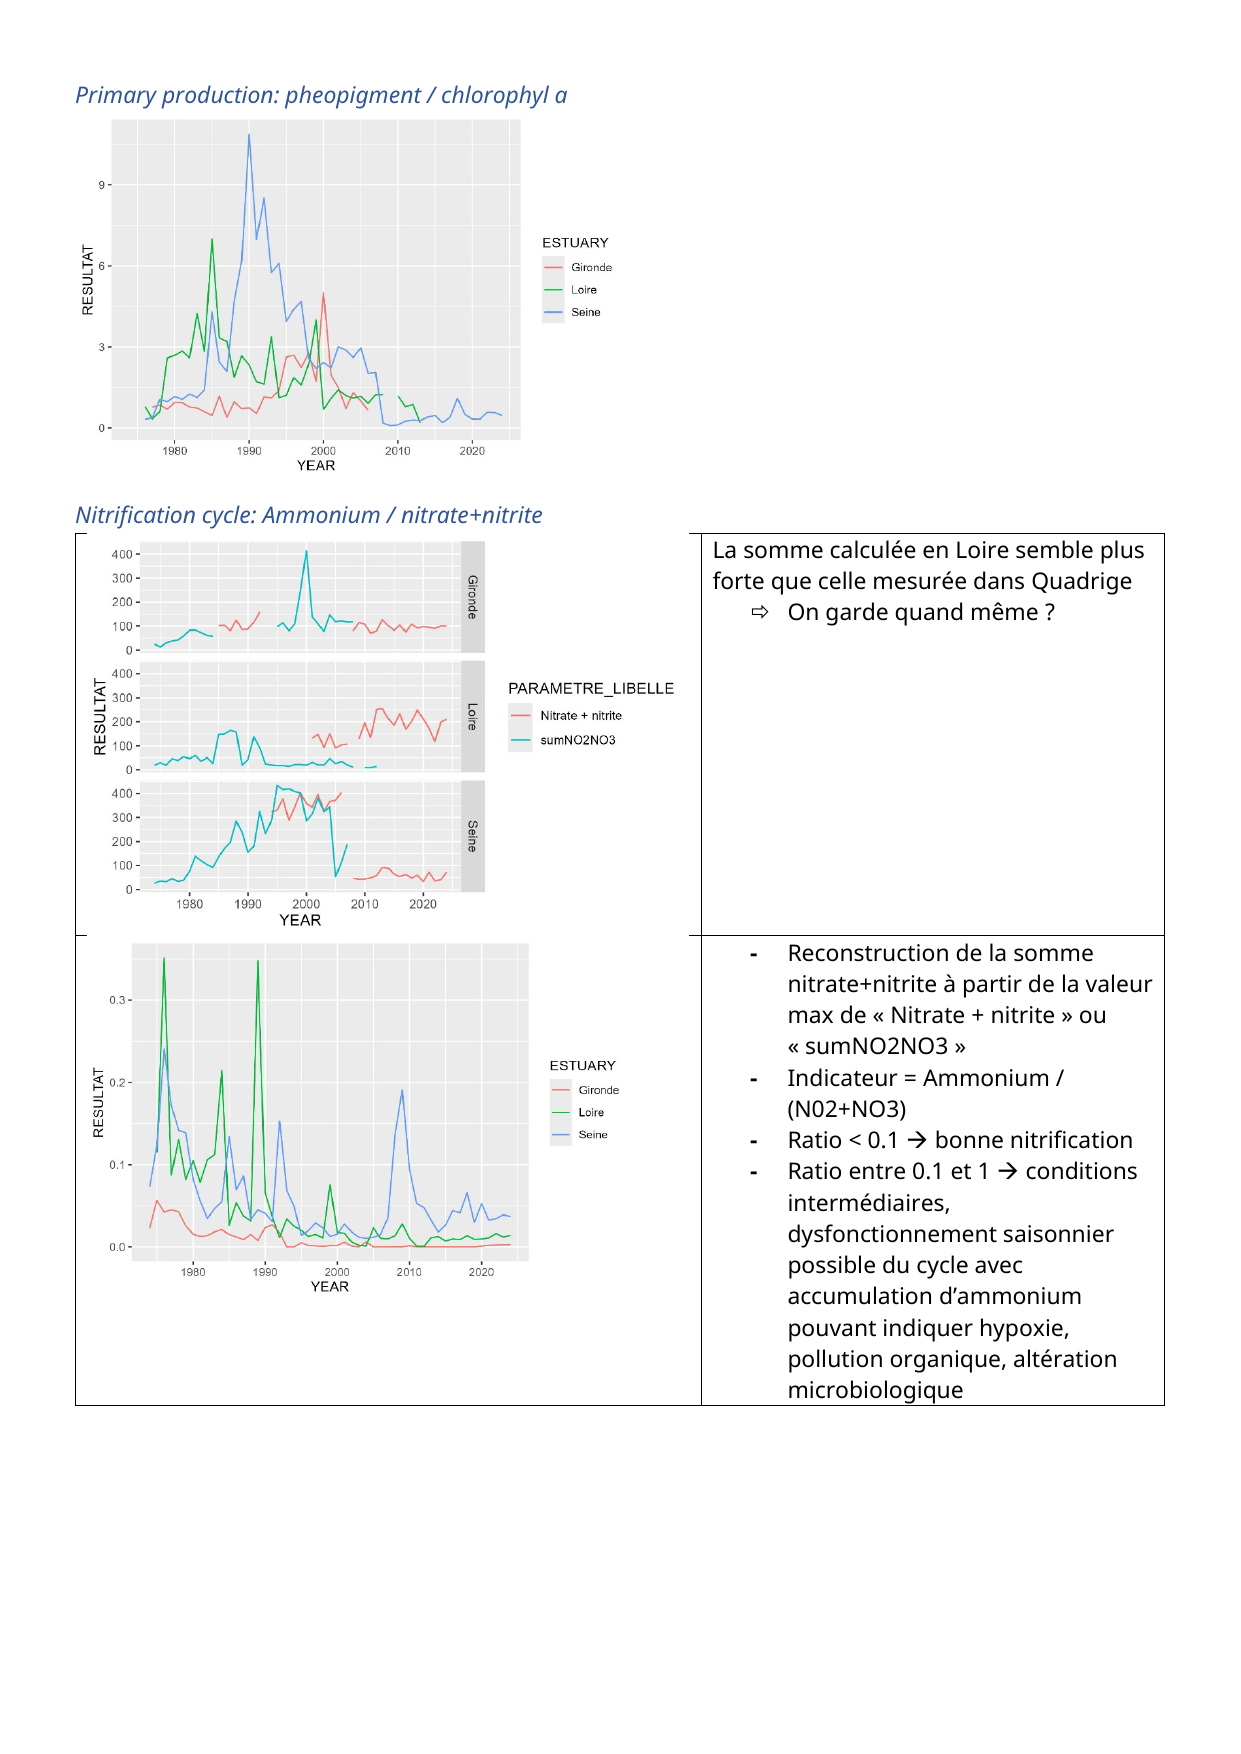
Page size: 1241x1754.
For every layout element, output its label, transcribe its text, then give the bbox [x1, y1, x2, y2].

subtitle Primary production: pheopigment / chlorophyl a [75, 79, 1165, 110]
table_cell [76, 936, 701, 1405]
subtitle Nitrification cycle: Ammonium / nitrate+nitrite [75, 499, 1165, 530]
picture [86, 533, 689, 1301]
table_header [689, 534, 701, 935]
table_header [76, 534, 86, 935]
table_header La somme calculée en Loire semble plus forte que celle mesurée dans Quadrige On garde quand même ? [702, 534, 1164, 935]
table_cell Reconstruction de la somme nitrate+nitrite à partir de la valeur max de « Nitrate + nitrite » ou « sumNO2NO3 » Indicateur = Ammonium / (N02+NO3) Ratio < 0.1 bonne nitrification Ratio entre 0.1 et 1 conditions intermédiaires, dysfonctionnement saisonnier possible du cycle avec accumulation d’ammonium pouvant indiquer hypoxie, pollution organique, altération microbiologique [702, 936, 1164, 1405]
picture [75, 112, 626, 480]
